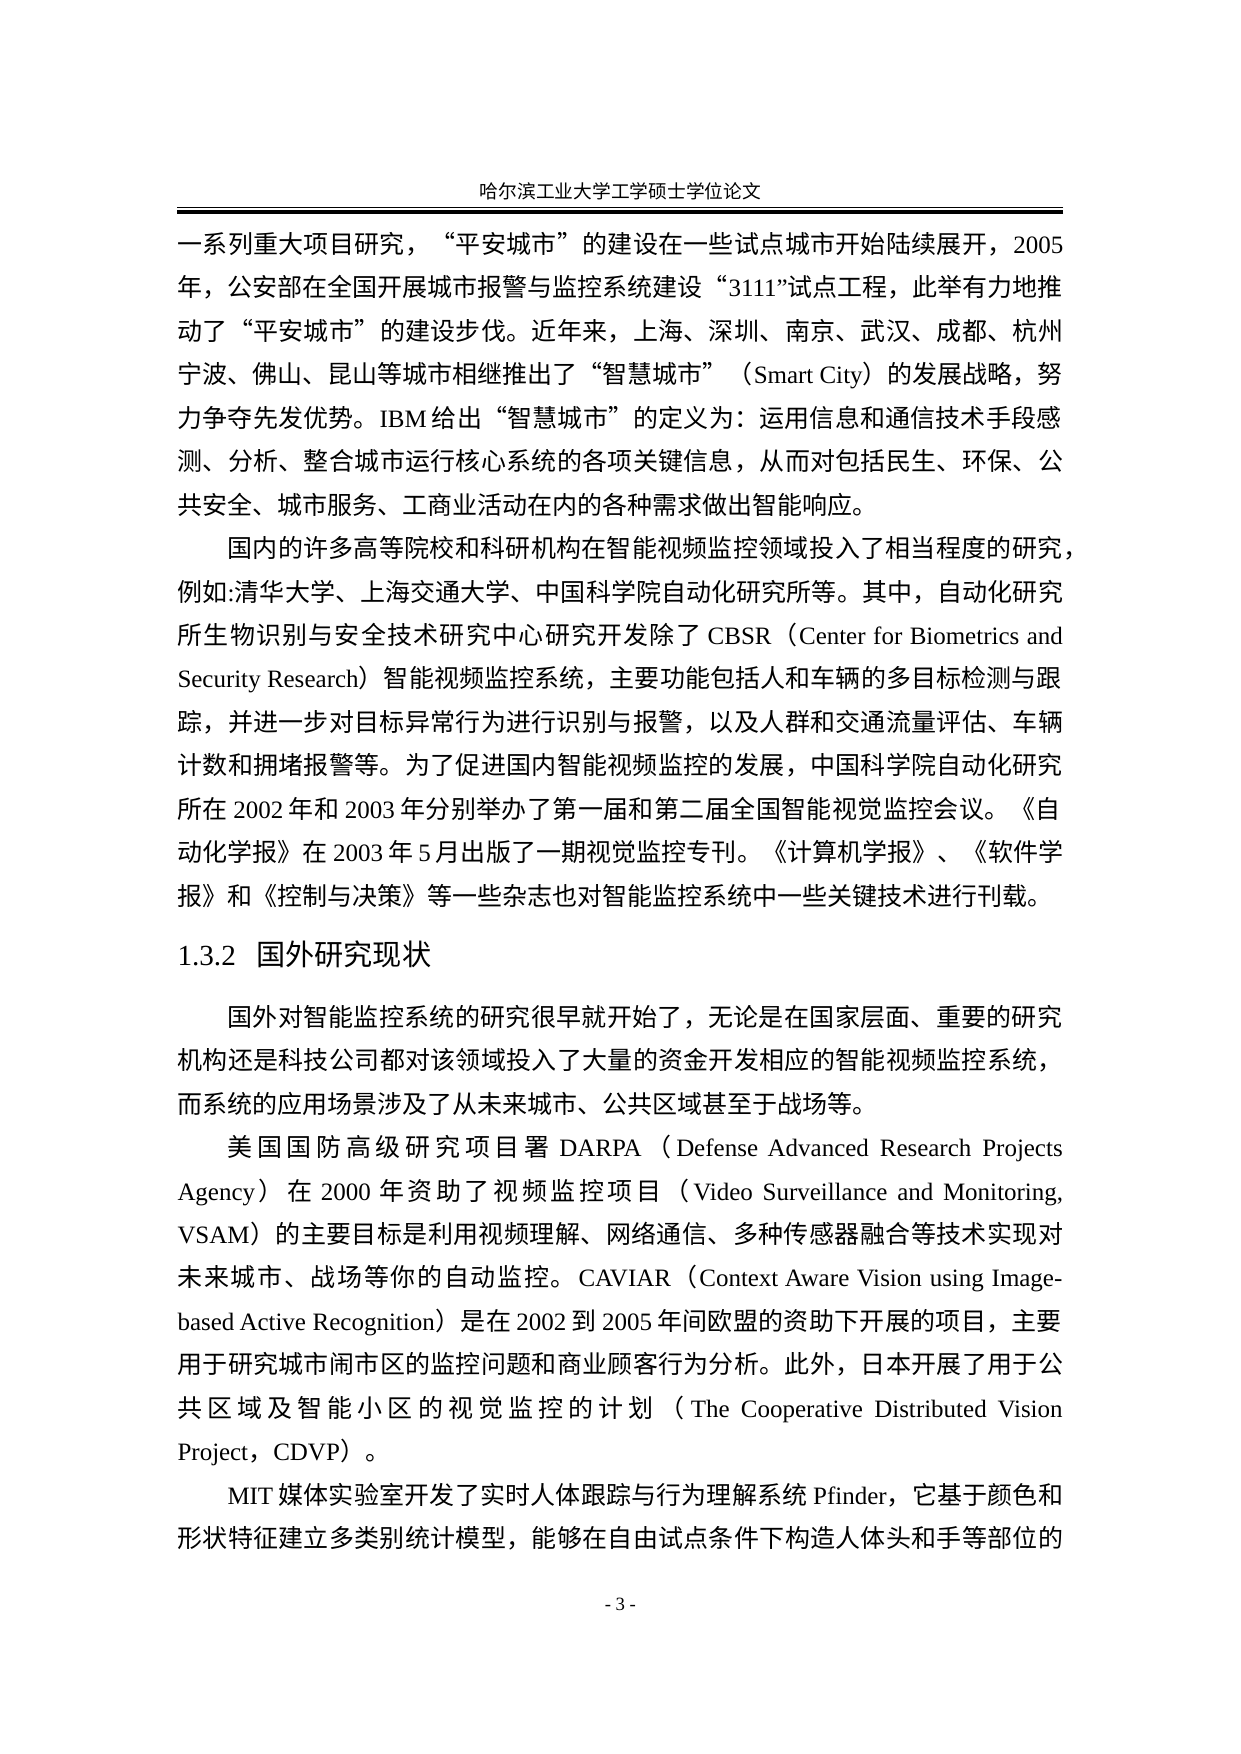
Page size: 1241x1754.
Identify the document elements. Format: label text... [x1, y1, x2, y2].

subtitle 国外研究现状 [177, 932, 1063, 974]
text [177, 224, 1063, 521]
text 国内的许多高等院校和科研机构在智能视频监控领域投入了相当程度的研究，例如:清华大学、上海交通大学、中国科学院自动化研究所等。其中，自动化研究所生物识别与安全技术研究中心研究开发除了CBSR（Center for Biometrics and Security Research）智能视频监控系统，主要功能包括人和车辆的多目标检测与跟踪，并进一步对目标异常行为进行识别与报警，以及人群和交通流量评估、车辆计数和拥堵报警等。为了促进国内智能视频监控的发展，中国科学院自动化研究所在2002年和2003年分别举办了第一届和第二届全国智能视觉监控会议。《自动化学报》在2003年5月出版了一期视觉监控专刊。《计算机学报》、《软件学报》和《控制与决策》等一些杂志也对智能监控系统中一些关键技术进行刊载。 [177, 528, 1063, 912]
text 国外对智能监控系统的研究很早就开始了，无论是在国家层面、重要的研究机构还是科技公司都对该领域投入了大量的资金开发相应的智能视频监控系统，而系统的应用场景涉及了从未来城市、公共区域甚至于战场等。 [177, 997, 1063, 1120]
text 美国国防高级研究项目署DARPA（Defense Advanced Research Projects Agency）在2000年资助了视频监控项目（Video Surveillance and Monitoring, VSAM）的主要目标是利用视频理解、网络通信、多种传感器融合等技术实现对未来城市、战场等你的自动监控。CAVIAR（Context Aware Vision using Image-based Active Recognition）是在2002到2005年间欧盟的资助下开展的项目，主要用于研究城市闹市区的监控问题和商业顾客行为分析。此外，日本开展了用于公共区域及智能小区的视觉监控的计划（The Cooperative Distributed Vision Project，CDVP）。 [177, 1128, 1063, 1468]
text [177, 1475, 1063, 1555]
